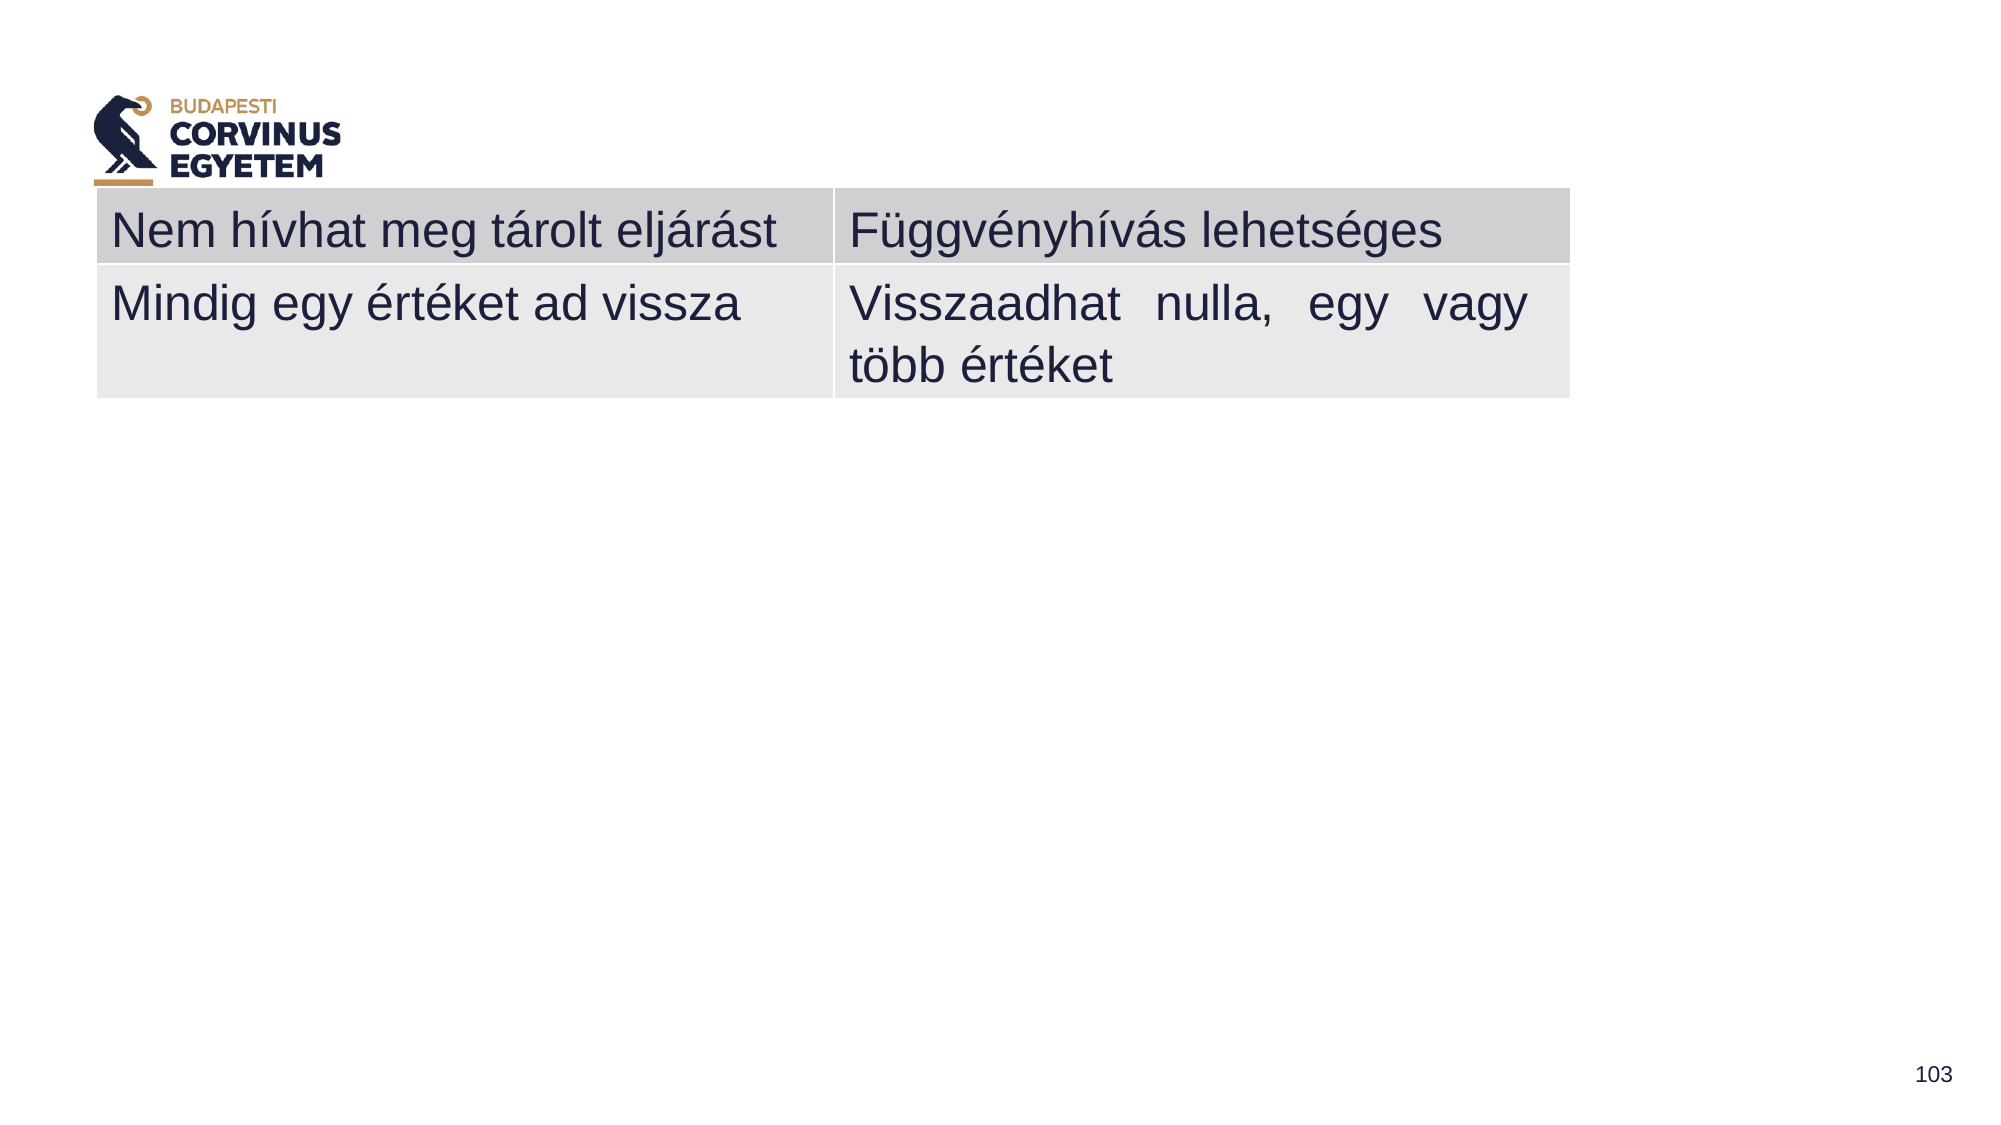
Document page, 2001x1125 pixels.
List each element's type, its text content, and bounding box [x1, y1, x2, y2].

picture [93, 95, 341, 186]
table_cell Mindig egy értéket ad vissza [97, 265, 833, 398]
table_cell Visszaadhat nulla, egy vagy több értéket [835, 265, 1570, 398]
table_cell Függvényhívás lehetséges [835, 188, 1570, 263]
table_cell Nem hívhat meg tárolt eljárást [97, 188, 833, 263]
